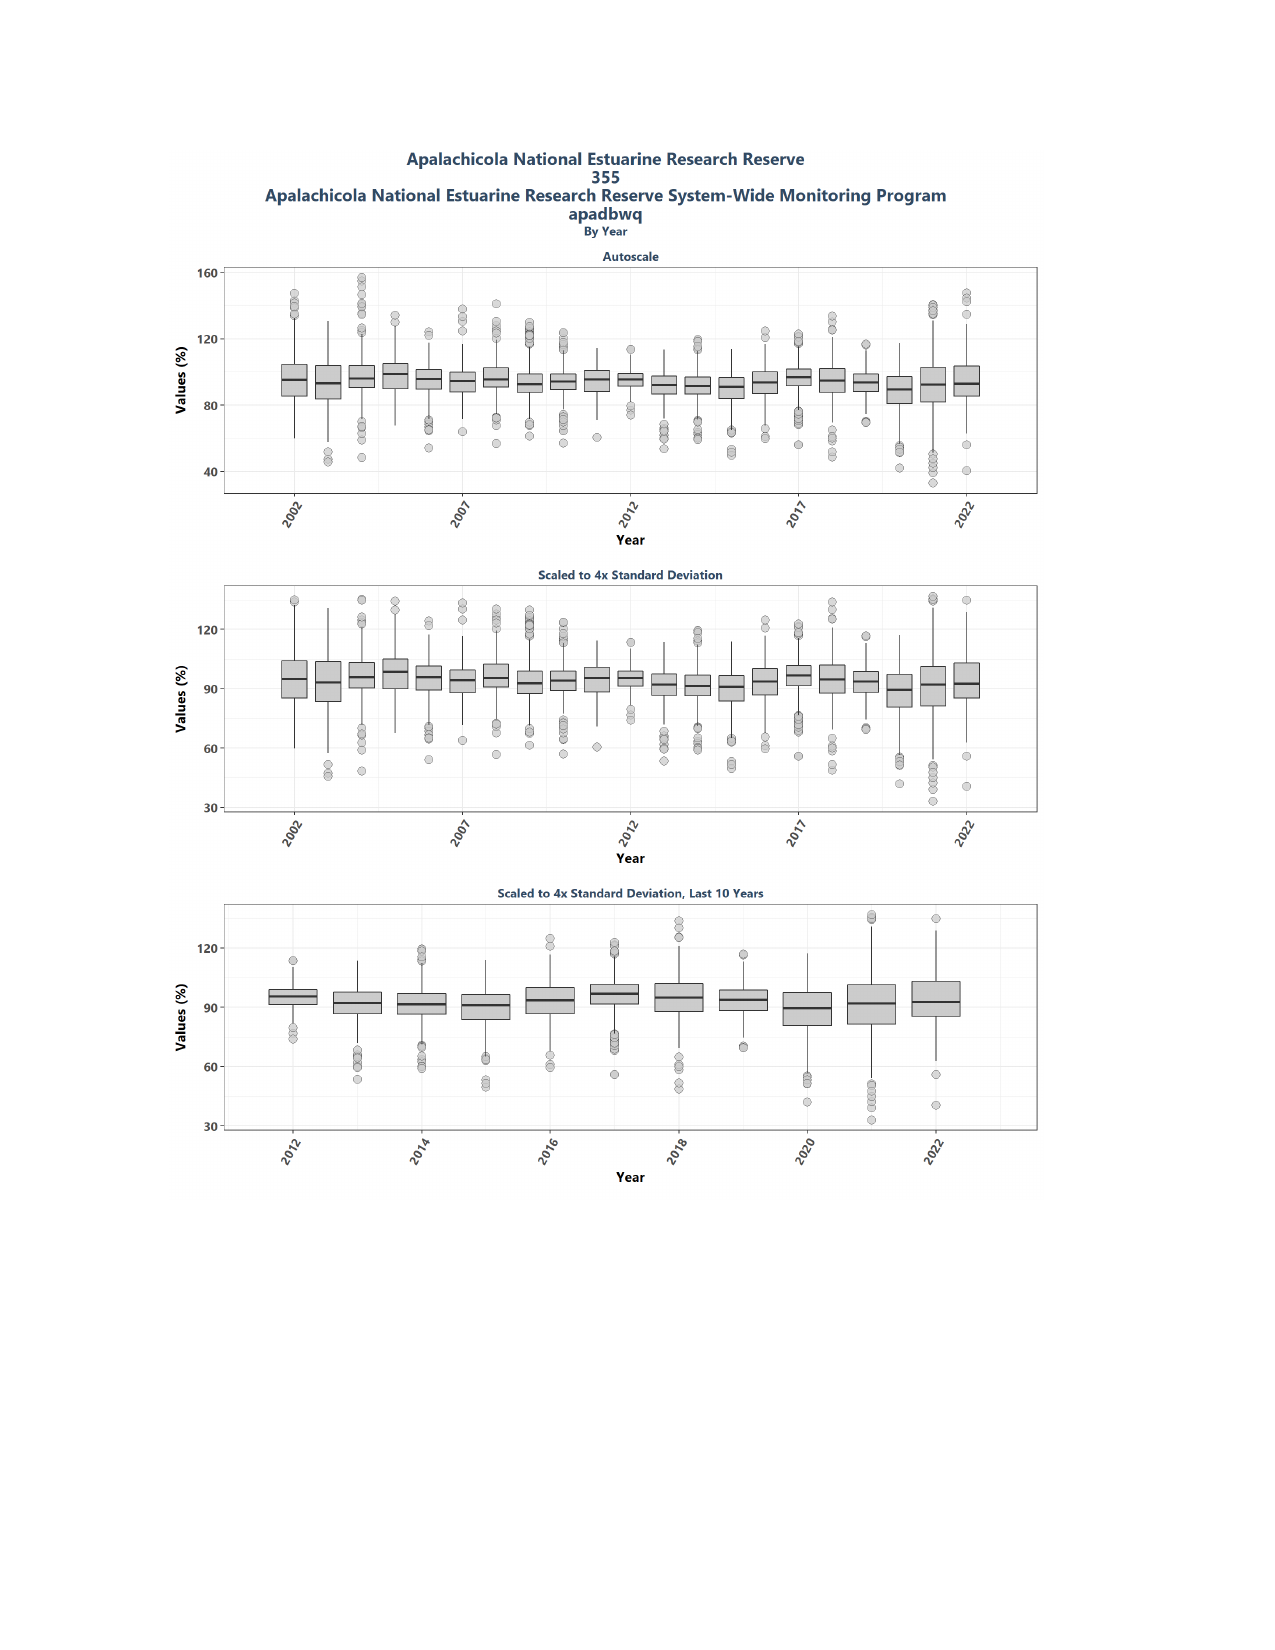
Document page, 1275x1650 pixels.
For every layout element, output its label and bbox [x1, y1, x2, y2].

picture [168, 150, 1044, 1200]
